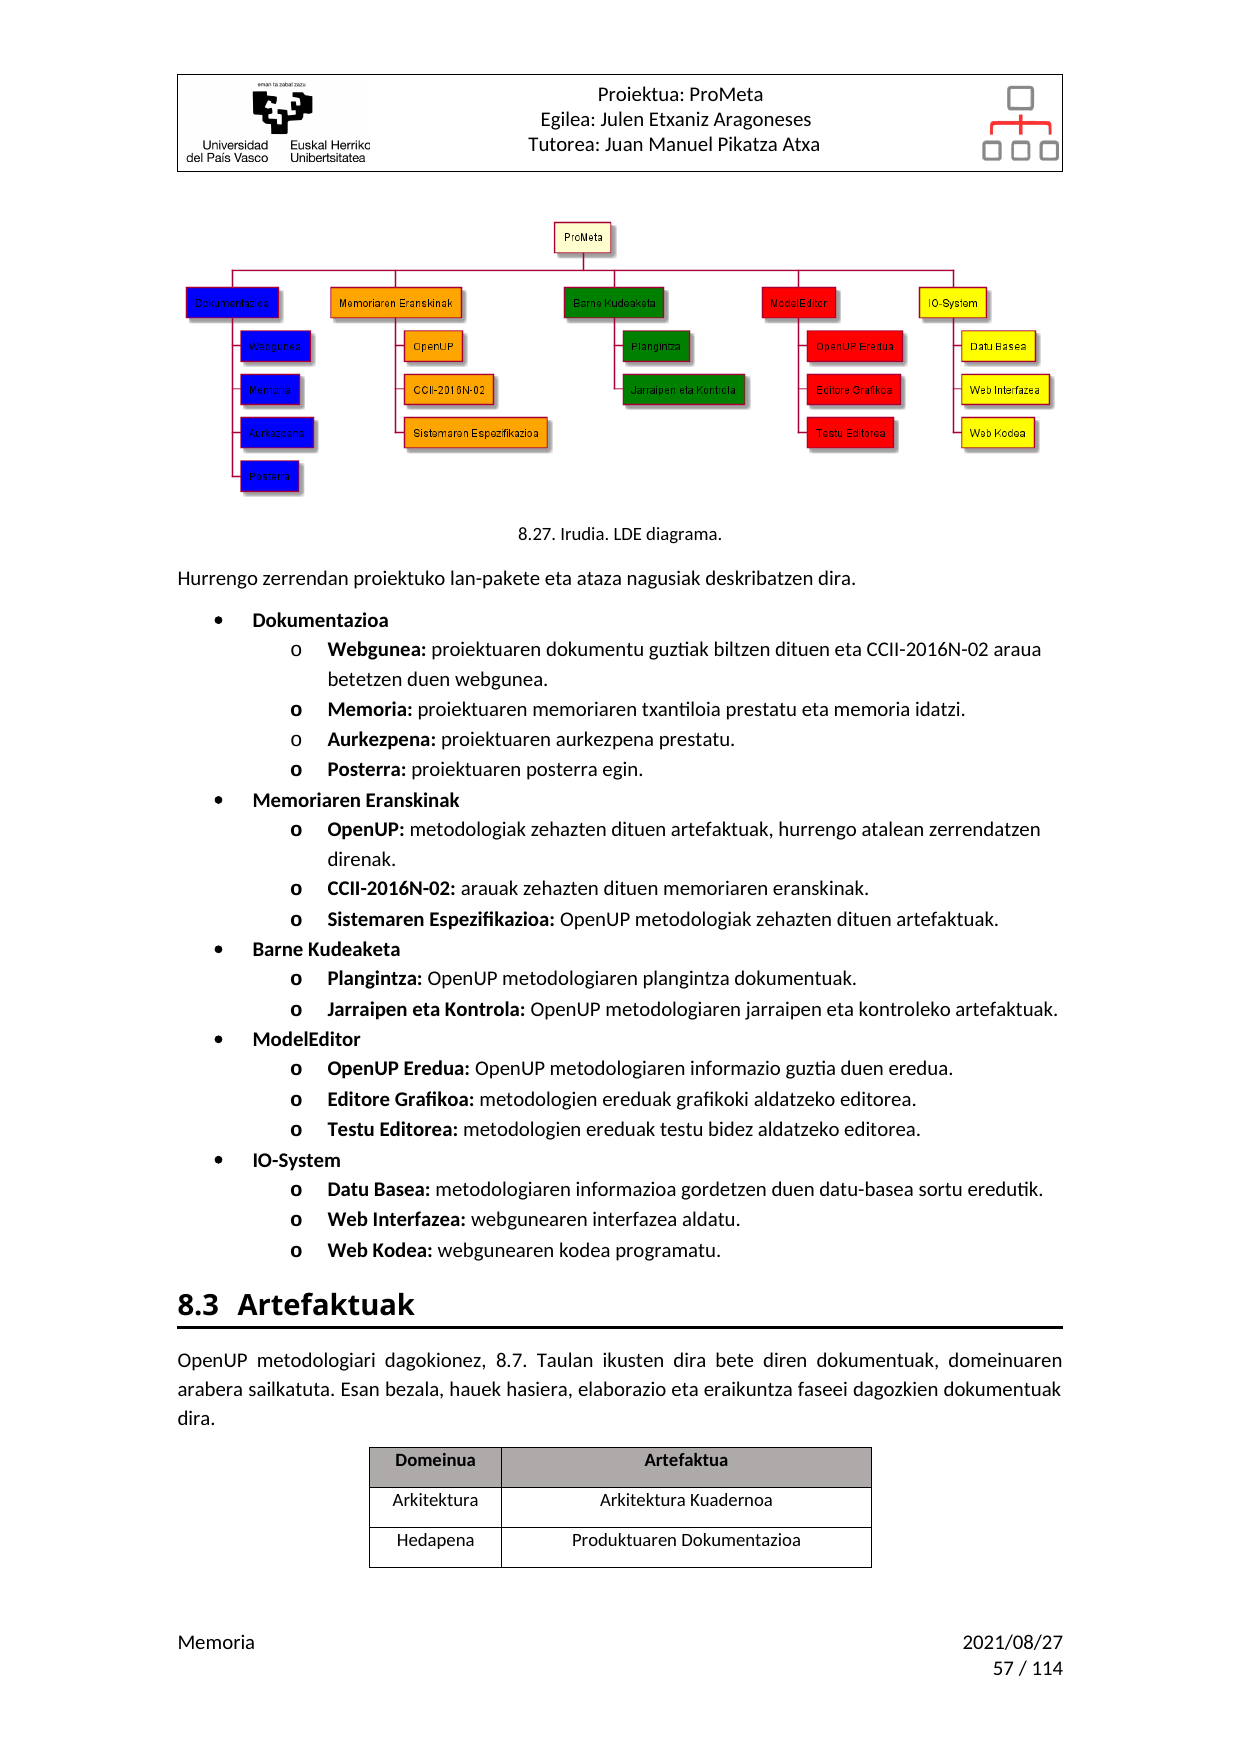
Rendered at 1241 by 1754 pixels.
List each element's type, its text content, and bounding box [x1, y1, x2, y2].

picture [182, 81, 370, 162]
list Plangintza: OpenUP metodologiaren plangintza dokumentuak. [290, 966, 1063, 992]
table_header Domeinua [370, 1448, 501, 1487]
list Webgunea: proiektuaren dokumentu guztiak biltzen dituen eta CCII-2016N-02 araua betetzen duen webgunea. [290, 636, 1063, 692]
list Posterra: proiektuaren posterra egin. [290, 757, 1063, 783]
list IO-System [215, 1147, 1063, 1172]
list Dokumentazioa [215, 607, 1063, 633]
text Hurrengo zerrendan proiektuko lan-pakete eta ataza nagusiak deskribatzen dira. [177, 566, 1063, 591]
table_header Artefaktua [502, 1448, 871, 1487]
list Testu Editorea: metodologien ereduak testu bidez aldatzeko editorea. [290, 1116, 1063, 1143]
list Datu Basea: metodologiaren informazioa gordetzen duen datu-basea sortu eredutik. [290, 1176, 1063, 1202]
list Jarraipen eta Kontrola: OpenUP metodologiaren jarraipen eta kontroleko artefaktuak. [290, 996, 1063, 1022]
picture [177, 213, 1063, 506]
table_cell Arkitektura [370, 1488, 501, 1527]
list Aurkezpena: proiektuaren aurkezpena prestatu. [290, 726, 1063, 753]
list OpenUP: metodologiak zehazten dituen artefaktuak, hurrengo atalean zerrendatzen direnak. [290, 816, 1063, 872]
list OpenUP Eredua: OpenUP metodologiaren informazio guztia duen eredua. [290, 1056, 1063, 1082]
list Editore Grafikoa: metodologien ereduak grafikoki aldatzeko editorea. [290, 1086, 1063, 1112]
list Sistemaren Espezifikazioa: OpenUP metodologiak zehazten dituen artefaktuak. [290, 906, 1063, 932]
table_cell Arkitektura Kuadernoa [502, 1488, 871, 1527]
list Barne Kudeaketa [215, 936, 1063, 962]
list CCII-2016N-02: arauak zehazten dituen memoriaren eranskinak. [290, 876, 1063, 902]
table_cell Hedapena [370, 1528, 501, 1567]
list ModelEditor [215, 1026, 1063, 1052]
table_cell Produktuaren Dokumentazioa Laguntza Dokumentazioa Erabiltzaile Dokumentazioa Trebatzeko Materialak [502, 1528, 871, 1567]
list Memoriaren Eranskinak [215, 787, 1063, 812]
list Web Kodea: webgunearen kodea programatu. [290, 1237, 1063, 1263]
list Memoria: proiektuaren memoriaren txantiloia prestatu eta memoria idatzi. [290, 696, 1063, 722]
picture [978, 80, 1060, 162]
subtitle Artefaktuak [177, 1284, 1063, 1326]
list Web Interfazea: webgunearen interfazea aldatu. [290, 1206, 1063, 1233]
